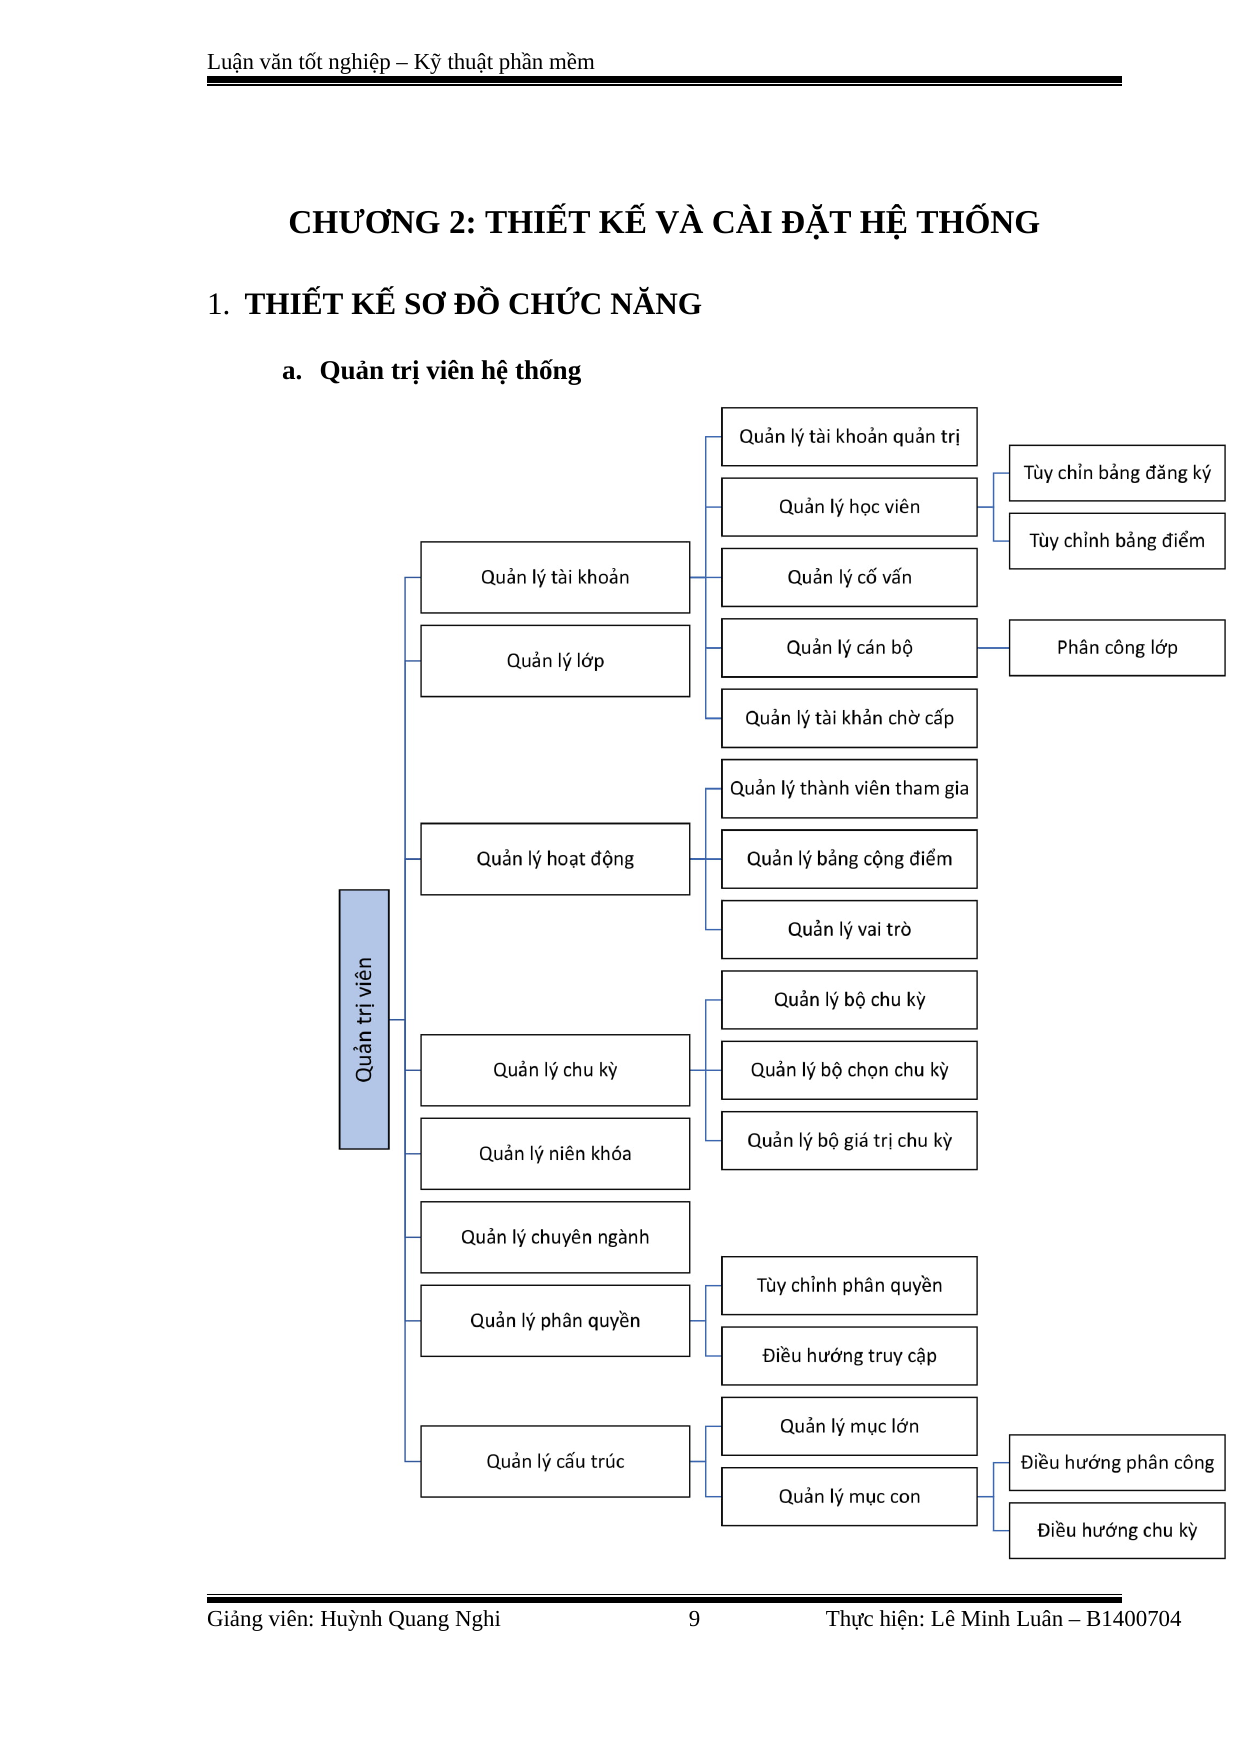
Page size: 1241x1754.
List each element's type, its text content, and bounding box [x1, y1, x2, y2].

picture [319, 385, 1235, 1569]
subtitle CHƯƠNG 2: THIẾT KẾ VÀ CÀI ĐẶT HỆ THỐNG [207, 202, 1122, 241]
subtitle THIẾT KẾ SƠ ĐỒ CHỨC NĂNG [207, 286, 1122, 322]
